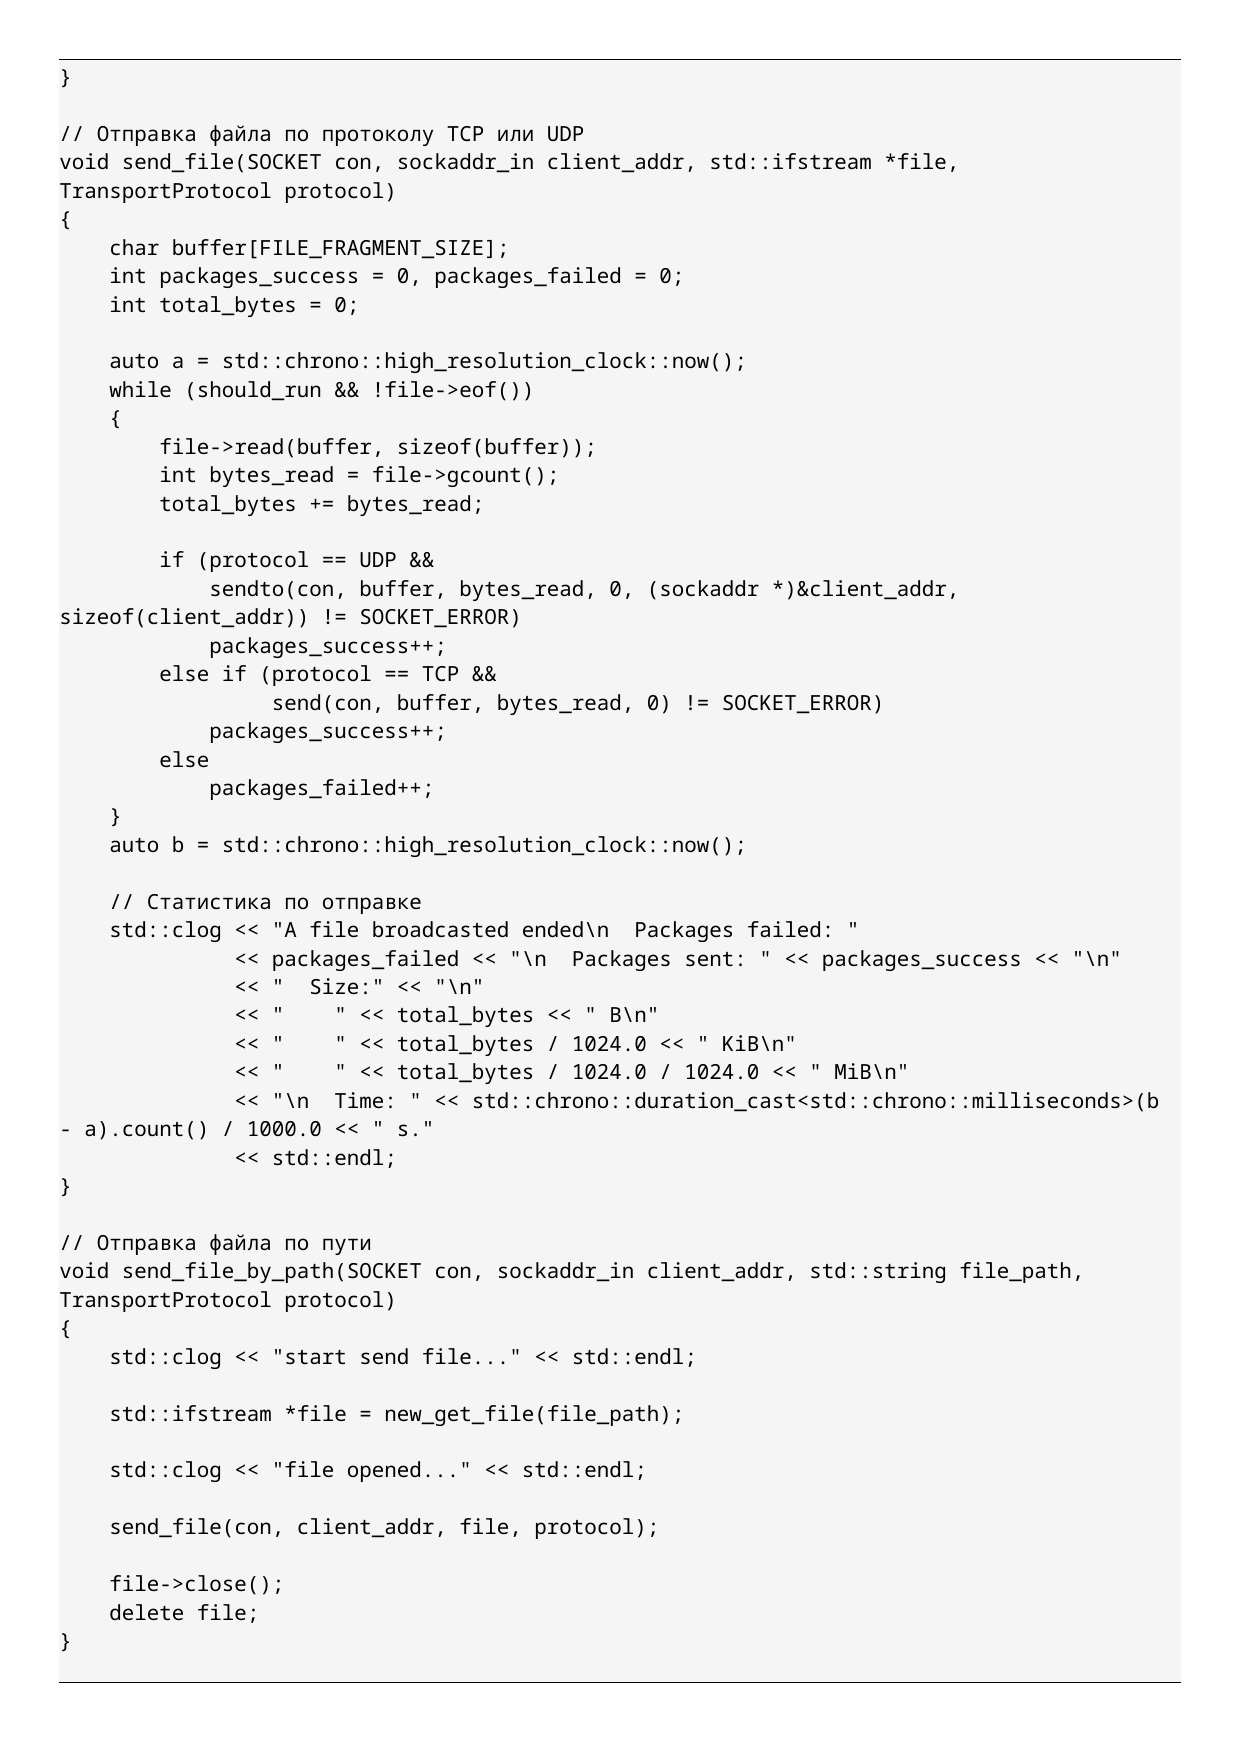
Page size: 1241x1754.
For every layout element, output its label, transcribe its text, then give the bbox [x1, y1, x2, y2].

text } [59, 802, 1181, 830]
text char buffer[FILE_FRAGMENT_SIZE]; [59, 233, 1181, 261]
text else if (protocol == TCP && [59, 659, 1181, 688]
text while (should_run && !file->eof()) [59, 375, 1181, 403]
text packages_success++; [59, 631, 1181, 659]
text else [59, 745, 1181, 773]
text sendto(con, buffer, bytes_read, 0, (sockaddr *)&client_addr, sizeof(client_addr)) != SOCKET_ERROR) [59, 574, 1181, 631]
text total_bytes += bytes_read; [59, 489, 1181, 517]
text { [59, 204, 1181, 233]
text void send_file(SOCKET con, sockaddr_in client_addr, std::ifstream *file, TransportProtocol protocol) [59, 147, 1181, 204]
text packages_success++; [59, 716, 1181, 745]
text std::clog << "A file broadcasted ended\n Packages failed: " [59, 915, 1181, 944]
text send(con, buffer, bytes_read, 0) != SOCKET_ERROR) [59, 688, 1181, 716]
text { [59, 403, 1181, 432]
text std::clog << "file opened..." << std::endl; [59, 1456, 1181, 1484]
text int packages_success = 0, packages_failed = 0; [59, 261, 1181, 290]
text packages_failed++; [59, 773, 1181, 802]
text std::clog << "start send file..." << std::endl; [59, 1342, 1181, 1370]
text if (protocol == UDP && [59, 546, 1181, 574]
text << " " << total_bytes << " B\n" [59, 1001, 1181, 1029]
text << packages_failed << "\n Packages sent: " << packages_success << "\n" [59, 944, 1181, 972]
text auto a = std::chrono::high_resolution_clock::now(); [59, 347, 1181, 375]
text << "\n Time: " << std::chrono::duration_cast<std::chrono::milliseconds>(b - a).count() / 1000.0 << " s." [59, 1086, 1181, 1143]
text } [59, 1171, 1181, 1200]
text void send_file_by_path(SOCKET con, sockaddr_in client_addr, std::string file_path, TransportProtocol protocol) [59, 1257, 1181, 1313]
text file->read(buffer, sizeof(buffer)); [59, 432, 1181, 460]
text auto b = std::chrono::high_resolution_clock::now(); [59, 830, 1181, 858]
text { [59, 1313, 1181, 1342]
text << " " << total_bytes / 1024.0 << " KiB\n" [59, 1029, 1181, 1057]
text int total_bytes = 0; [59, 290, 1181, 318]
text delete file; [59, 1598, 1181, 1626]
text // Статистика по отправке [59, 887, 1181, 915]
text int bytes_read = file->gcount(); [59, 460, 1181, 489]
text // Отправка файла по протоколу TCP или UDP [59, 119, 1181, 147]
text send_file(con, client_addr, file, protocol); [59, 1512, 1181, 1541]
text std::ifstream *file = new_get_file(file_path); [59, 1399, 1181, 1427]
text << " Size:" << "\n" [59, 972, 1181, 1001]
text << std::endl; [59, 1143, 1181, 1171]
text << " " << total_bytes / 1024.0 / 1024.0 << " MiB\n" [59, 1057, 1181, 1086]
text // Отправка файла по пути [59, 1228, 1181, 1257]
text } [59, 60, 1181, 91]
text } [59, 1626, 1181, 1655]
text file->close(); [59, 1569, 1181, 1598]
